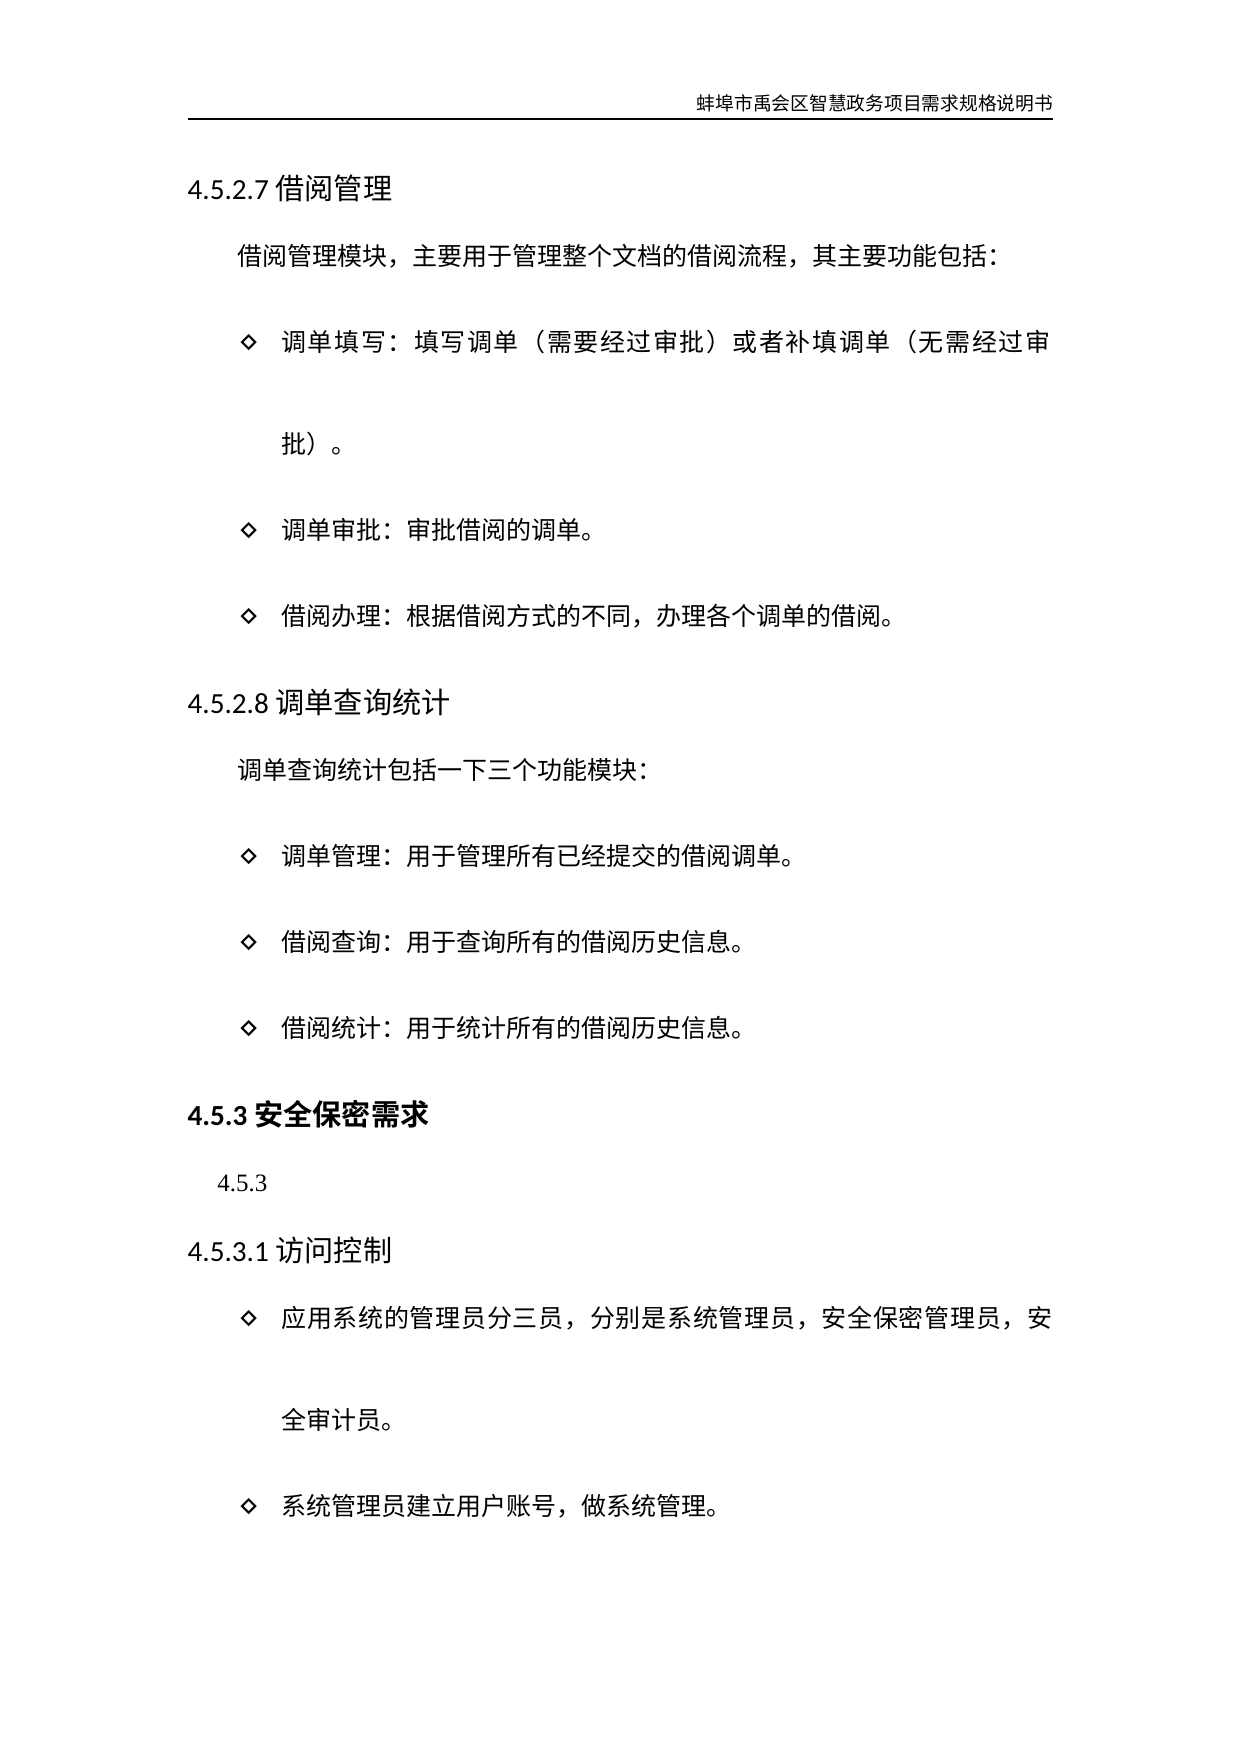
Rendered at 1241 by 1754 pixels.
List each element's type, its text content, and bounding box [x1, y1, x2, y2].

list 借阅统计：用于统计所有的借阅历史信息。 [237, 993, 1053, 1061]
subtitle 访问控制 [187, 1215, 1053, 1283]
list 应用系统的管理员分三员，分别是系统管理员，安全保密管理员，安全审计员。 [237, 1283, 1053, 1453]
text 借阅管理模块，主要用于管理整个文档的借阅流程，其主要功能包括： [187, 221, 1053, 289]
list 系统管理员建立用户账号，做系统管理。 [237, 1471, 1053, 1539]
text 安全保密需求 [187, 1079, 1053, 1147]
list 调单审批：审批借阅的调单。 [237, 495, 1053, 563]
list 借阅查询：用于查询所有的借阅历史信息。 [237, 907, 1053, 975]
list 调单管理：用于管理所有已经提交的借阅调单。 [237, 821, 1053, 889]
subtitle 借阅管理 [187, 153, 1053, 221]
list 调单填写：填写调单（需要经过审批）或者补填调单（无需经过审批）。 [237, 307, 1053, 477]
subtitle 调单查询统计 [187, 667, 1053, 735]
list 借阅办理：根据借阅方式的不同，办理各个调单的借阅。 [237, 581, 1053, 649]
text 调单查询统计包括一下三个功能模块： [187, 735, 1053, 803]
